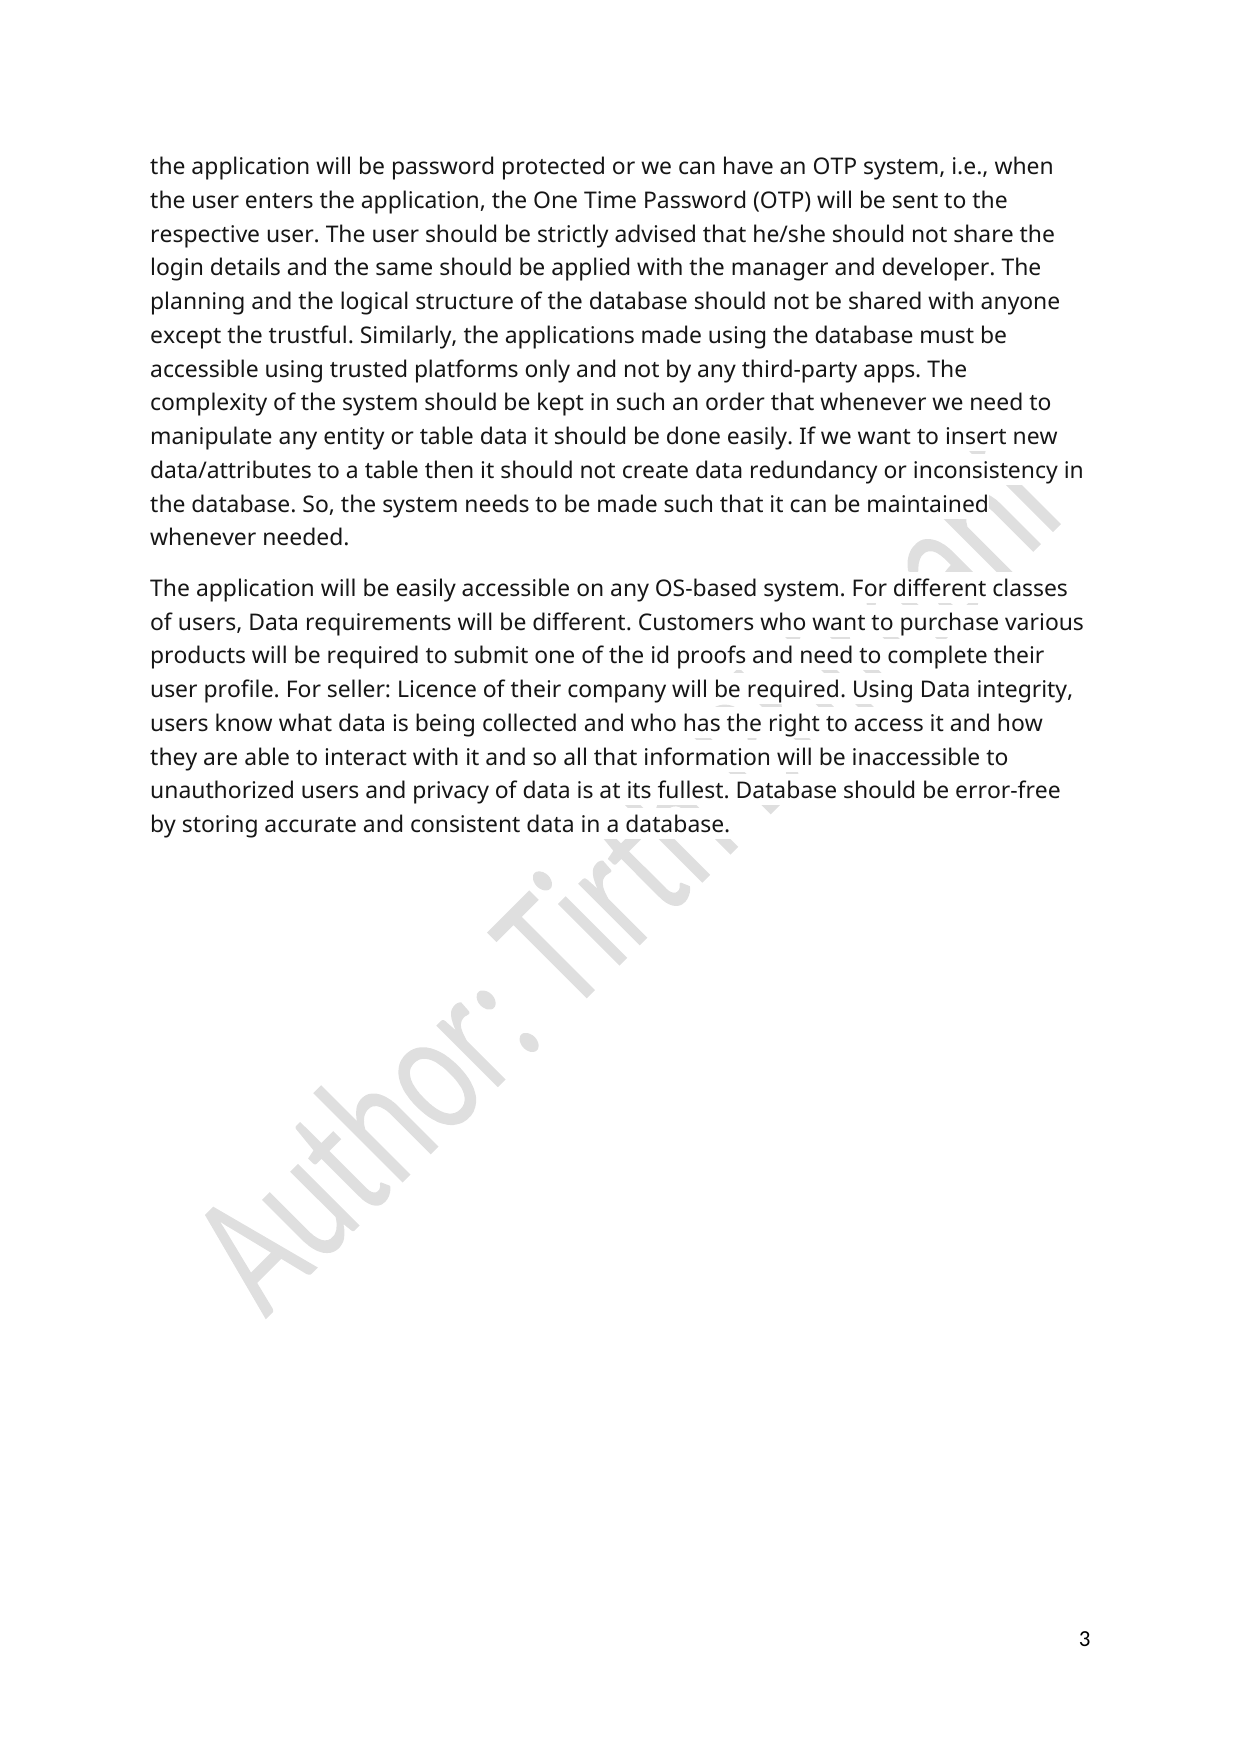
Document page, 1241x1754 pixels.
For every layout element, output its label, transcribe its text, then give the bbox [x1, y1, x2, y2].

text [150, 150, 1090, 552]
text The application will be easily accessible on any OS-based system. For different classes of users, Data requirements will be different. Customers who want to purchase various products will be required to submit one of the id proofs and need to complete their user profile. For seller: Licence of their company will be required. Using Data integrity, users know what data is being collected and who has the right to access it and how they are able to interact with it and so all that information will be inaccessible to unauthorized users and privacy of data is at its fullest. Database should be error-free by storing accurate and consistent data in a database. [150, 572, 1090, 839]
